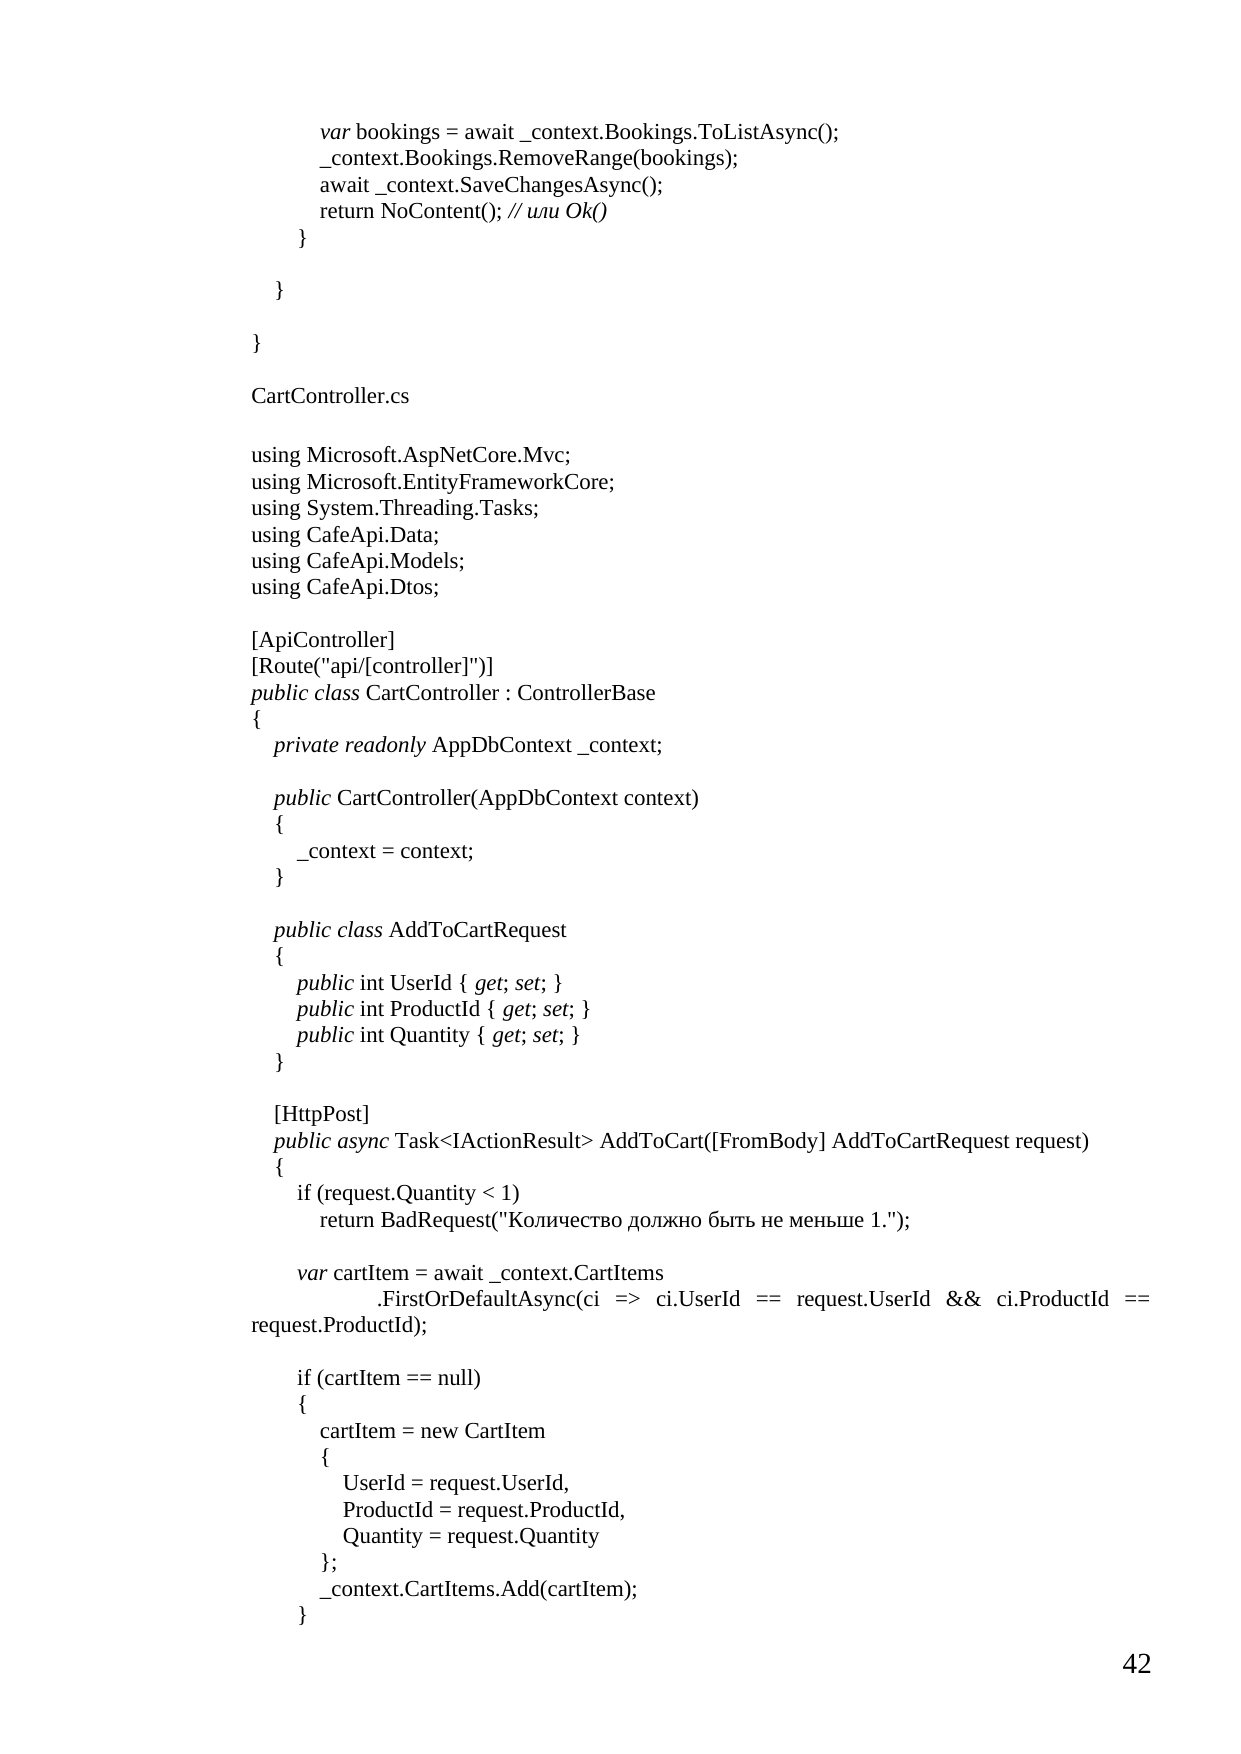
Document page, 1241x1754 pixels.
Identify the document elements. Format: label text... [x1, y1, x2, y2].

text } [251, 863, 1152, 889]
text }; [251, 1548, 1152, 1575]
text public class CartController : ControllerBase [251, 679, 1152, 705]
text { [251, 1390, 1152, 1417]
text public int ProductId { get; set; } [251, 995, 1152, 1021]
text } [251, 329, 1152, 355]
text Quantity = request.Quantity [251, 1522, 1152, 1548]
text _context.CartItems.Add(cartItem); [251, 1575, 1152, 1601]
text [Route("api/[controller]")] [251, 652, 1152, 679]
text return BadRequest("Количество должно быть не меньше 1."); [251, 1206, 1152, 1232]
text using CafeApi.Dtos; [251, 573, 1152, 600]
text using CafeApi.Models; [251, 547, 1152, 573]
text var bookings = await _context.Bookings.ToListAsync(); [251, 118, 1152, 144]
text { [251, 1153, 1152, 1179]
text } [251, 223, 1152, 250]
text using System.Threading.Tasks; [251, 494, 1152, 521]
text [ApiController] [251, 626, 1152, 652]
text } [251, 276, 1152, 303]
text { [251, 811, 1152, 837]
text if (cartItem == null) [251, 1364, 1152, 1390]
text public int UserId { get; set; } [251, 969, 1152, 995]
text [HttpPost] [251, 1100, 1152, 1127]
text using Microsoft.AspNetCore.Mvc; [251, 442, 1152, 468]
text } [251, 1048, 1152, 1074]
text UserId = request.UserId, [251, 1469, 1152, 1496]
text .FirstOrDefaultAsync(ci => ci.UserId == request.UserId && ci.ProductId == request.ProductId); [251, 1285, 1152, 1338]
text _context.Bookings.RemoveRange(bookings); [251, 144, 1152, 171]
text public CartController(AppDbContext context) [251, 784, 1152, 811]
text using CafeApi.Data; [251, 521, 1152, 547]
text _context = context; [251, 837, 1152, 863]
text using Microsoft.EntityFrameworkCore; [251, 468, 1152, 494]
text await _context.SaveChangesAsync(); [251, 171, 1152, 197]
text private readonly AppDbContext _context; [251, 731, 1152, 758]
text public class AddToCartRequest [251, 916, 1152, 942]
text { [251, 942, 1152, 969]
text { [251, 705, 1152, 731]
text return NoContent(); // или Ok() [251, 197, 1152, 223]
text cartItem = new CartItem [251, 1417, 1152, 1443]
text CartController.cs [251, 382, 1152, 442]
text { [251, 1443, 1152, 1469]
text var cartItem = await _context.CartItems [251, 1258, 1152, 1285]
text public int Quantity { get; set; } [251, 1021, 1152, 1048]
text public async Task<IActionResult> AddToCart([FromBody] AddToCartRequest request) [251, 1127, 1152, 1153]
text } [251, 1601, 1152, 1627]
text ProductId = request.ProductId, [251, 1496, 1152, 1522]
text if (request.Quantity < 1) [251, 1179, 1152, 1206]
